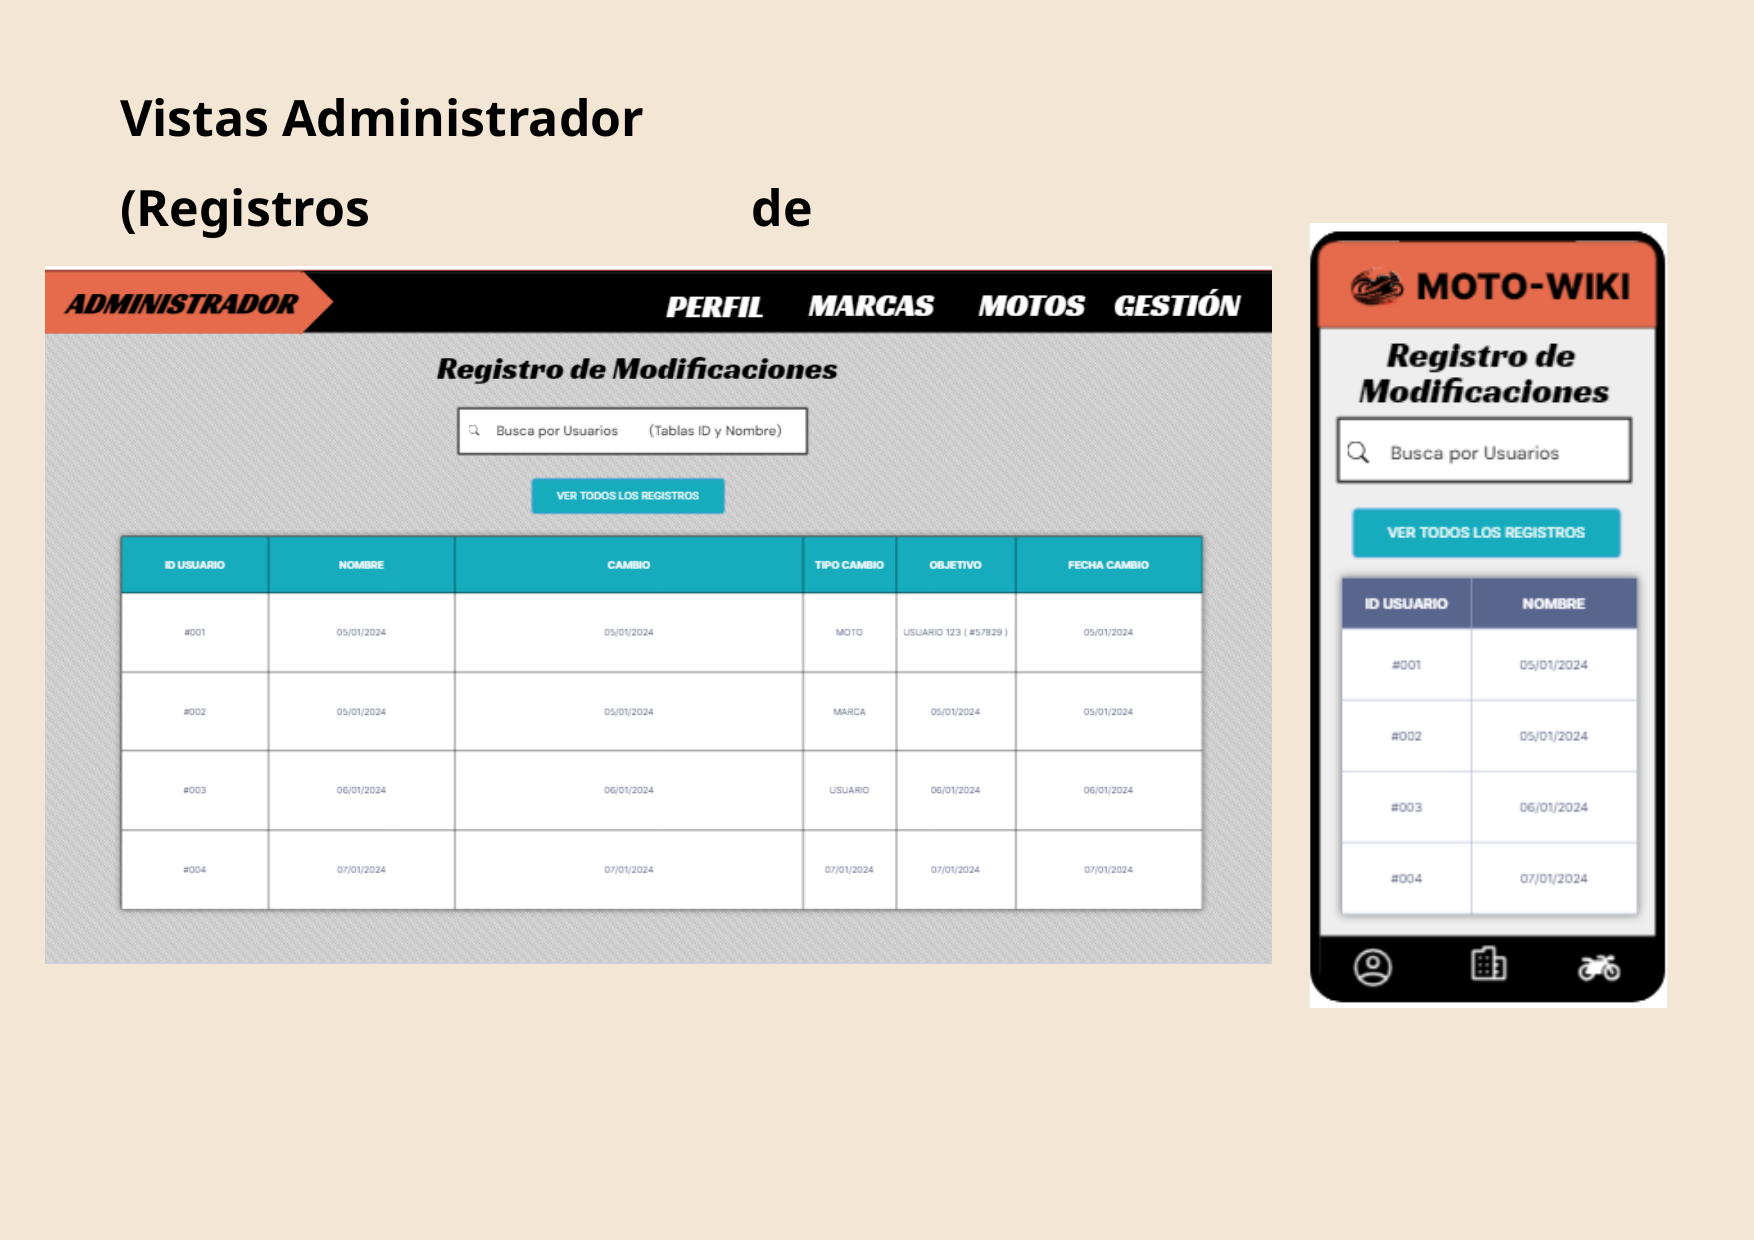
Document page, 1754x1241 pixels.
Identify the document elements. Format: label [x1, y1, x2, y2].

picture [43, 266, 1272, 963]
picture [1307, 223, 1668, 1004]
